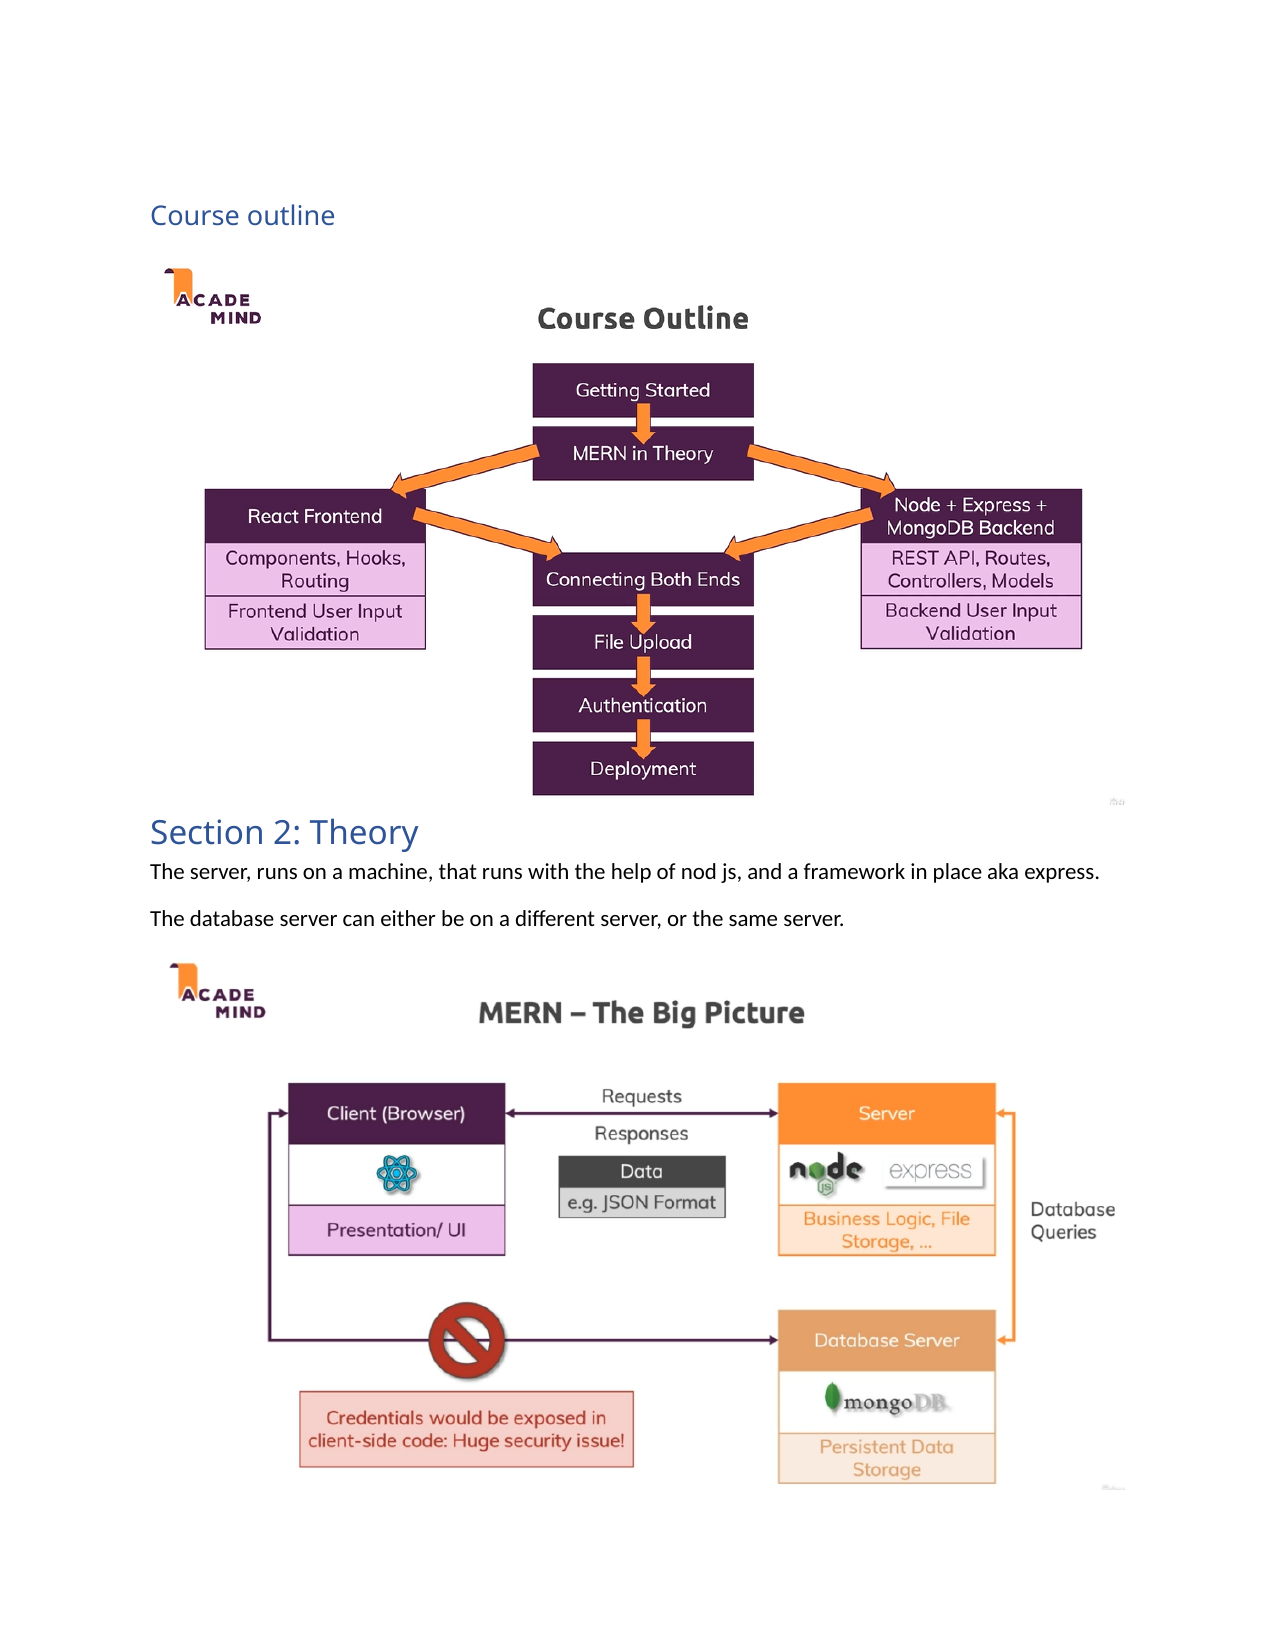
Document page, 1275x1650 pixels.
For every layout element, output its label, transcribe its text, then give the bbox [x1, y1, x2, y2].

text The server, runs on a machine, that runs with the help of nod js, and a framework in place aka express. [150, 857, 1125, 886]
text The database server can either be on a different server, or the same server. [150, 904, 1125, 932]
picture [150, 261, 1125, 805]
subtitle Course outline [150, 197, 1125, 234]
subtitle Section 2: Theory [150, 805, 1125, 854]
picture [150, 951, 1125, 1490]
